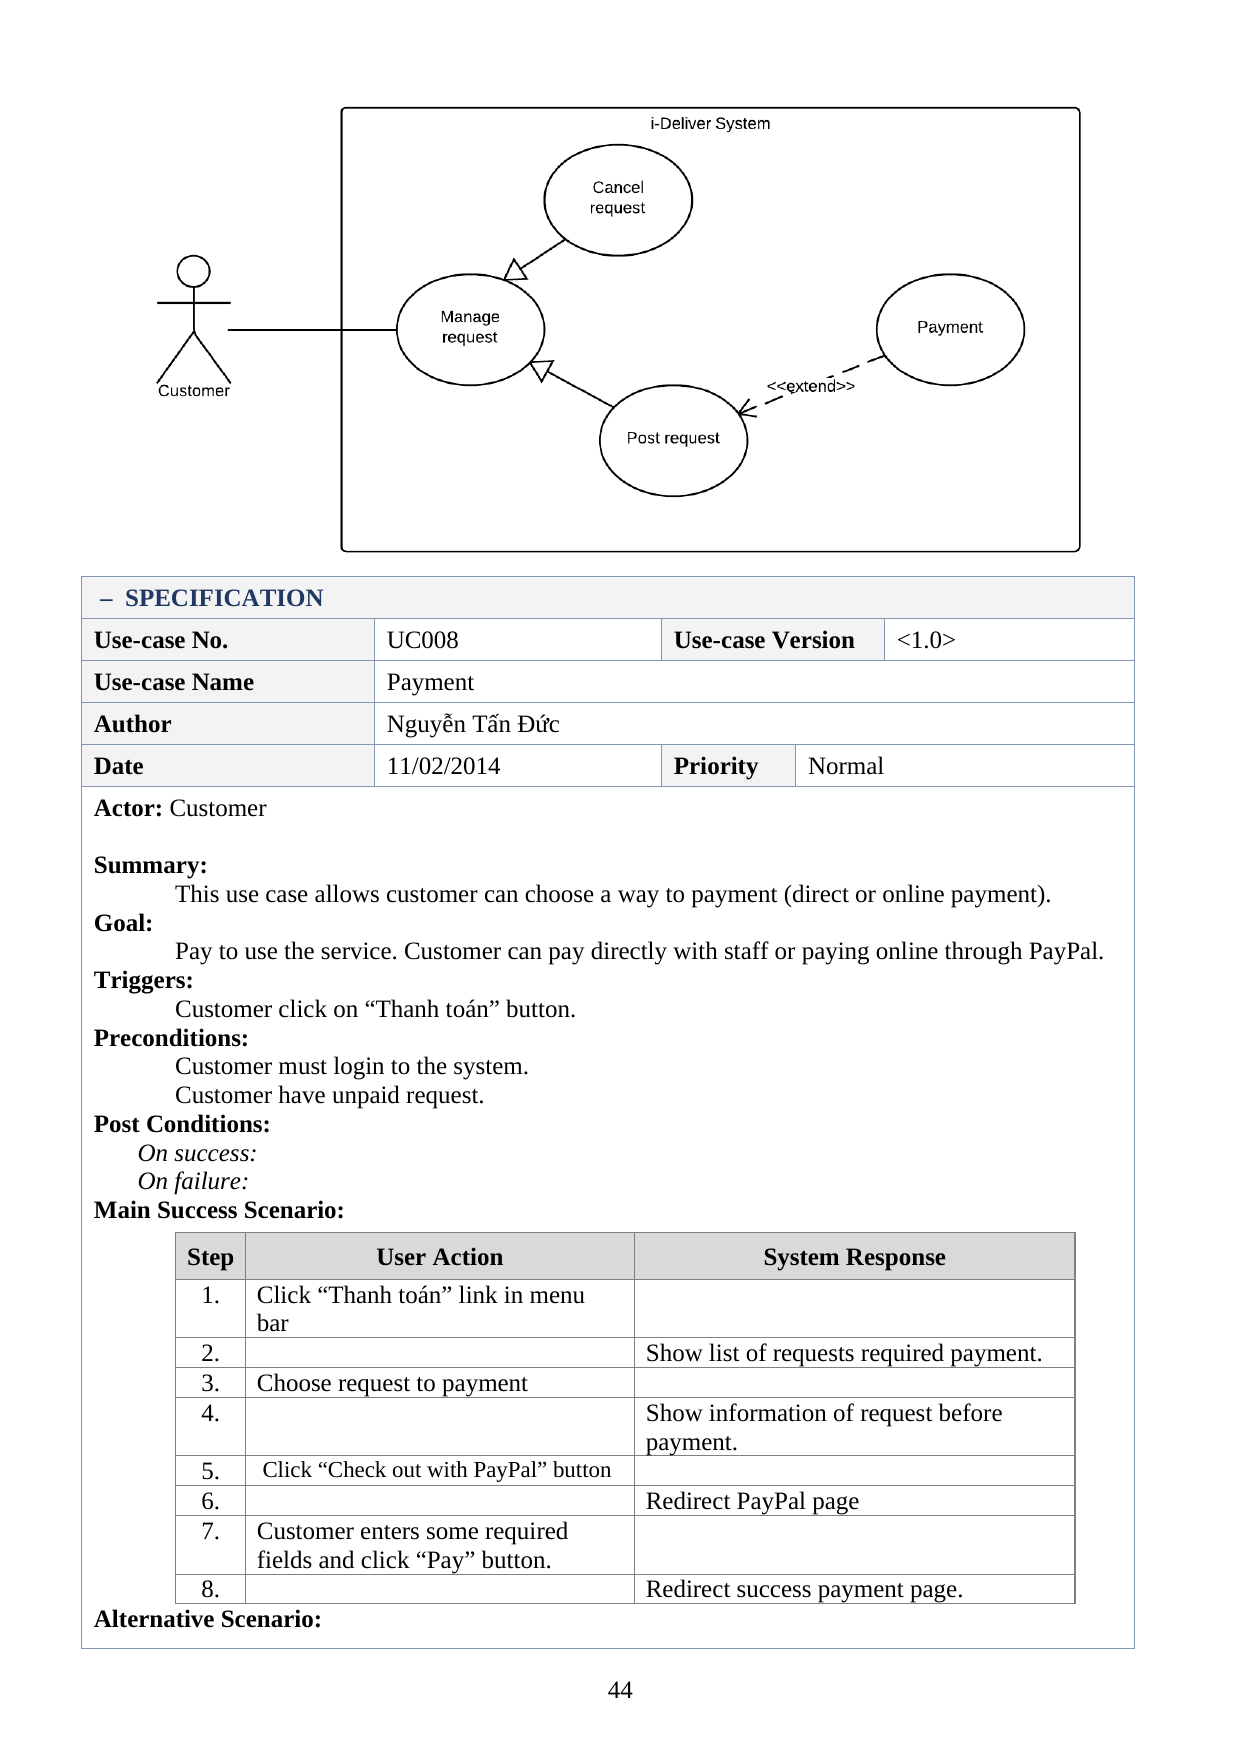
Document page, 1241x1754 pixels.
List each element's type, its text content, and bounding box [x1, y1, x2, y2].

table_cell Use-case No. [82, 619, 374, 660]
table_header – SPECIFICATION [82, 577, 1134, 618]
table_cell Author [82, 703, 374, 744]
picture [153, 103, 1087, 558]
table_cell Use-case Name [82, 661, 374, 702]
table_cell Nguyễn Tấn Đức [375, 703, 1134, 744]
table_cell 11/02/2014 [375, 745, 661, 786]
table_cell Date [82, 745, 374, 786]
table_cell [82, 787, 1134, 1647]
table_cell <1.0> [885, 619, 1134, 660]
table_cell Payment [375, 661, 1134, 702]
table_cell Priority [662, 745, 795, 786]
table_cell Use-case Version [662, 619, 884, 660]
table_cell Normal [796, 745, 1134, 786]
table_cell UC008 [375, 619, 661, 660]
